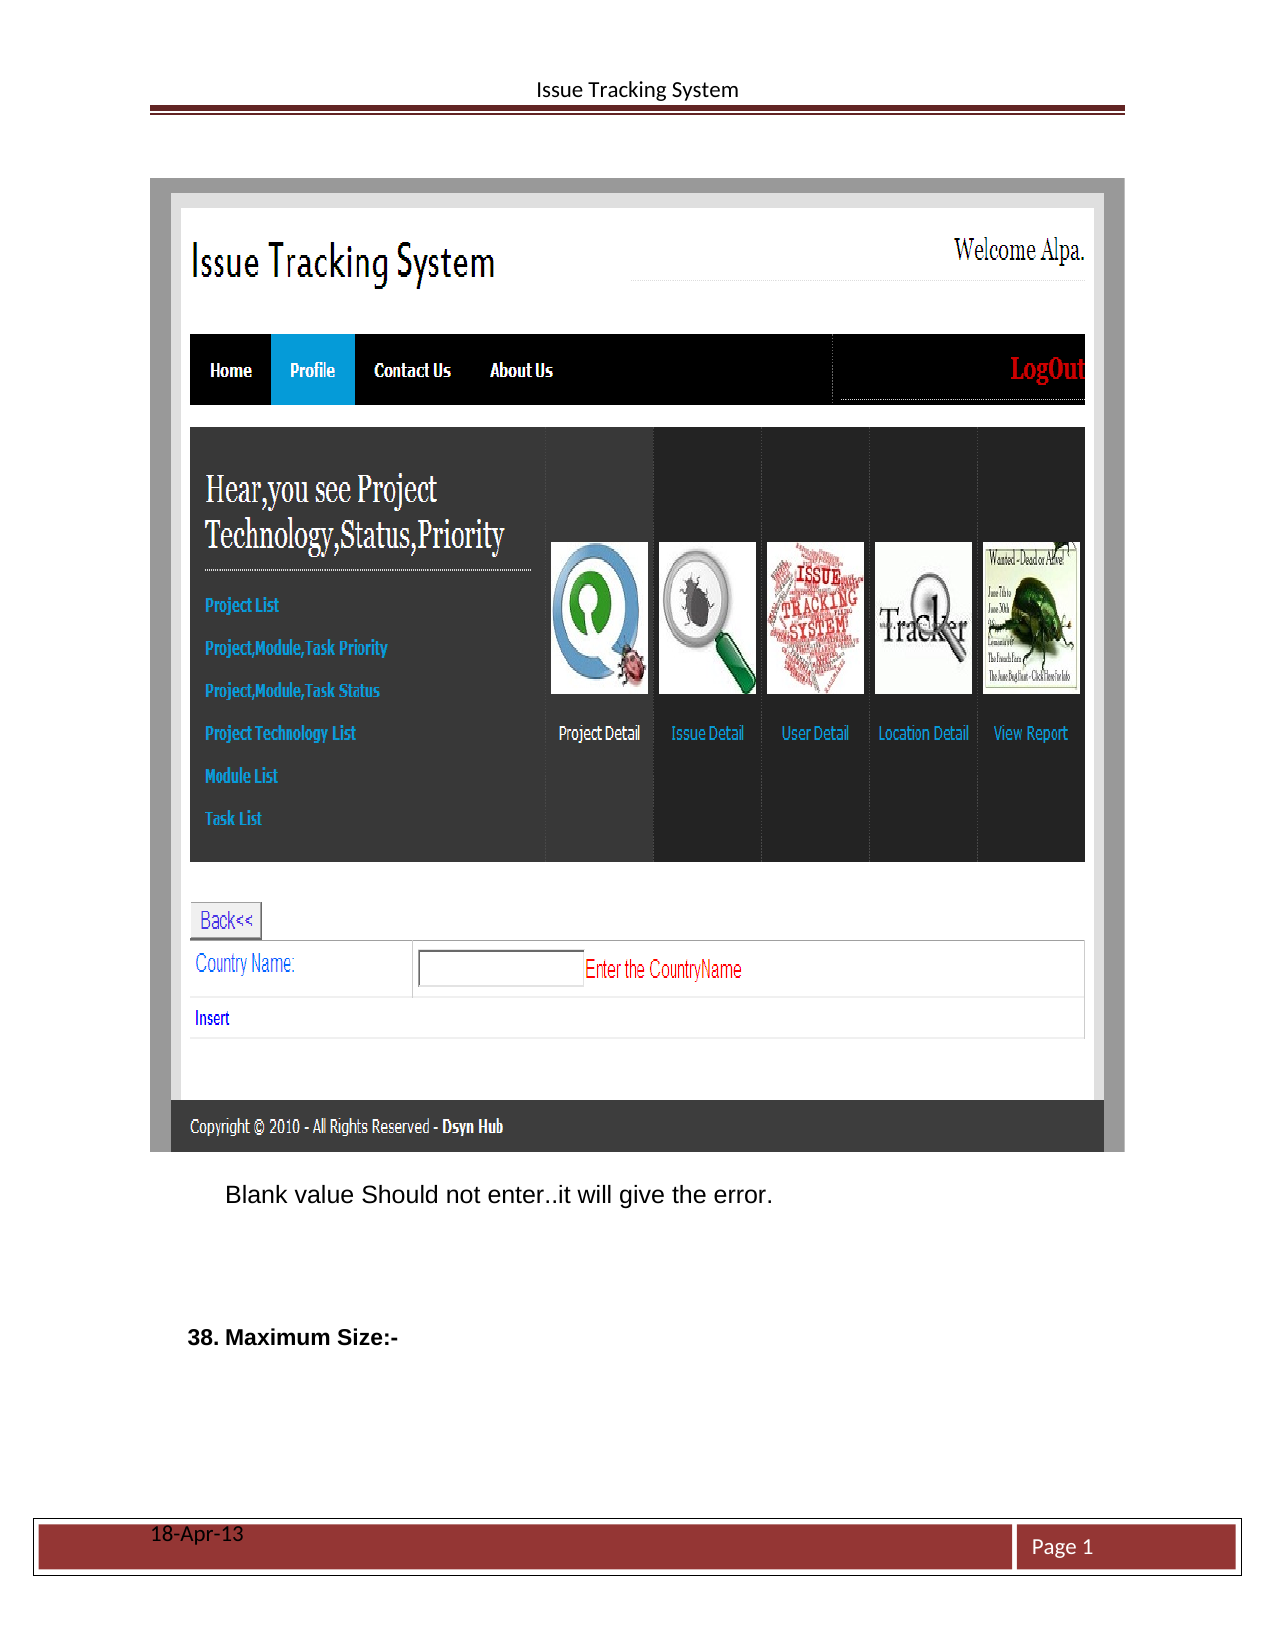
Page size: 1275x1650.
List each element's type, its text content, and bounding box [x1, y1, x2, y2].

list Maximum Size:- [187, 1324, 1125, 1351]
picture [150, 178, 1125, 1152]
text Blank value Should not enter..it will give the error. [150, 1180, 1125, 1209]
